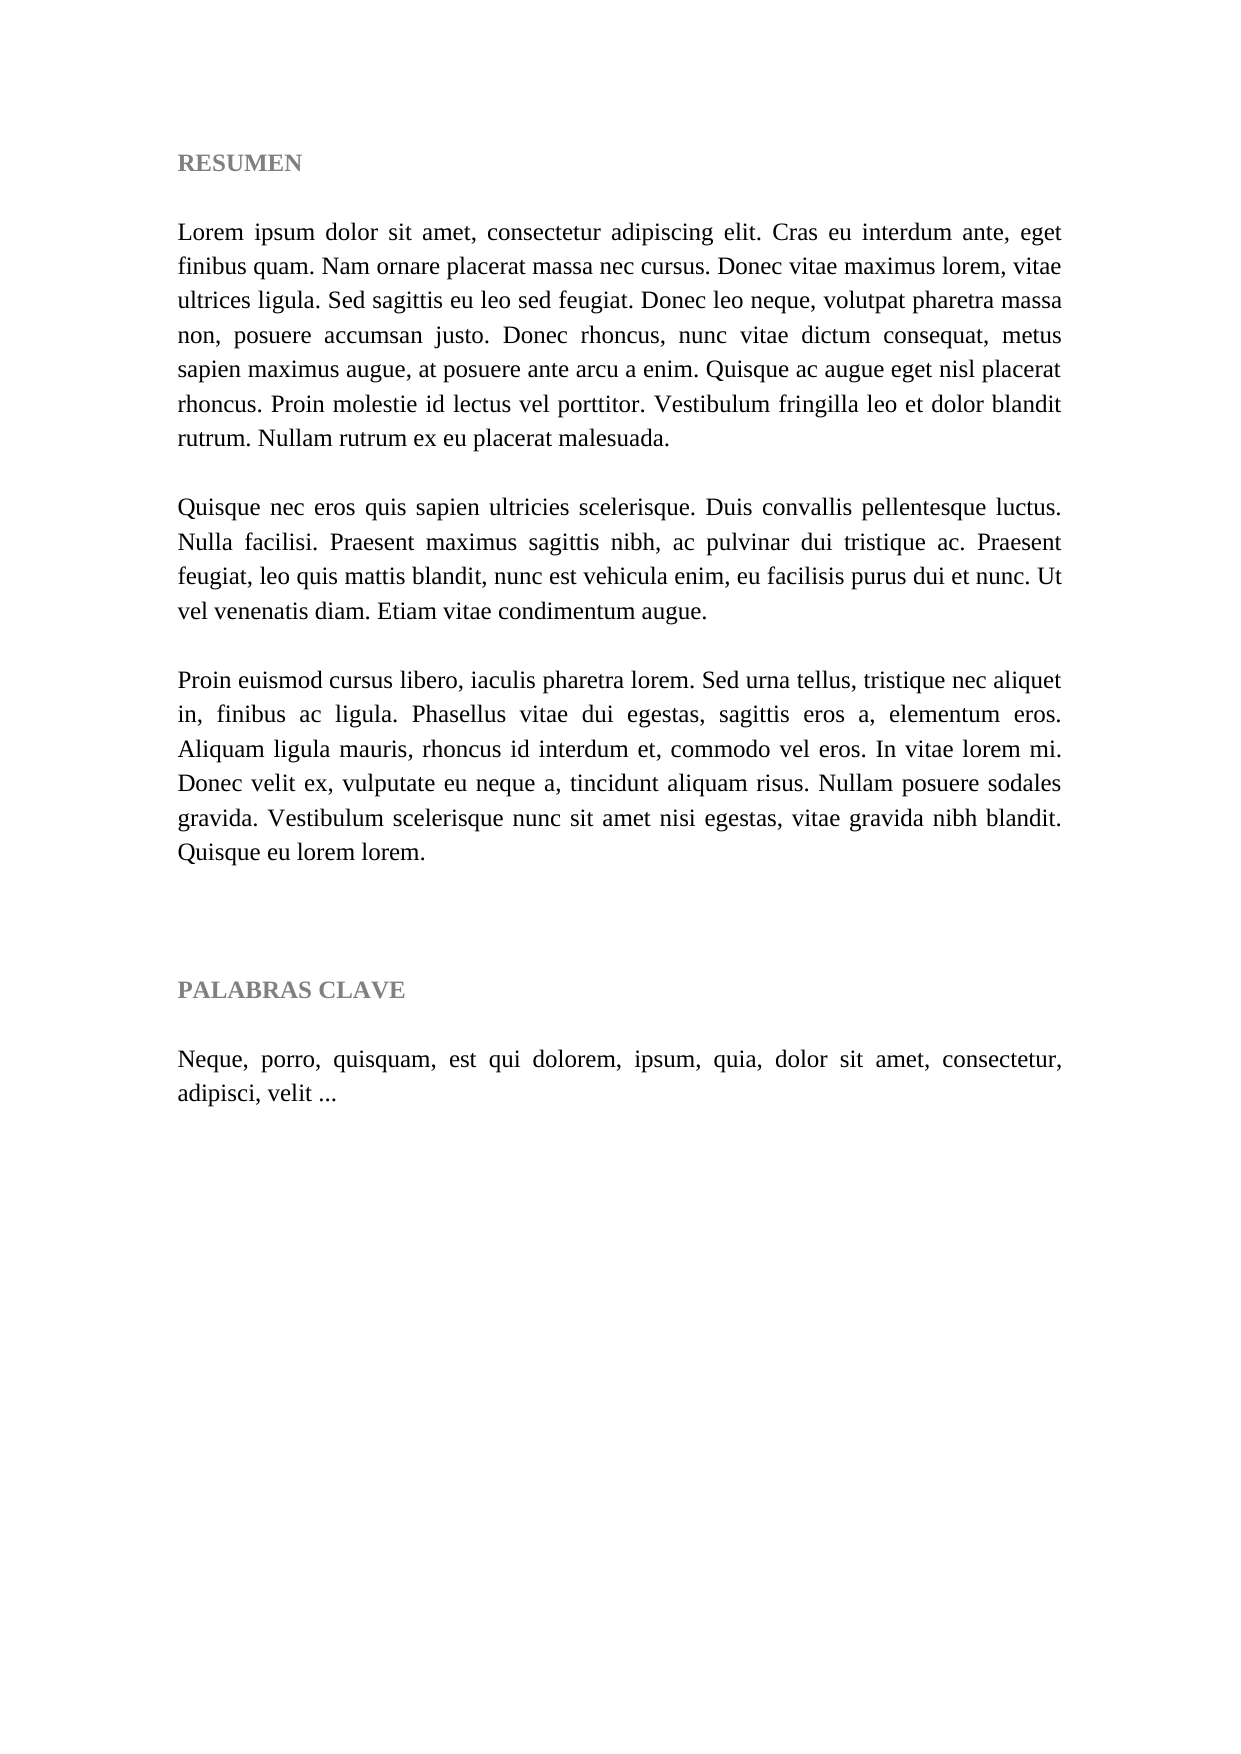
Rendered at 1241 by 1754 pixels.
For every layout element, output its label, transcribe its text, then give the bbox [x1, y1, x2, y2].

text RESUMEN [177, 148, 1063, 176]
text Quisque nec eros quis sapien ultricies scelerisque. Duis convallis pellentesque luctus. Nulla facilisi. Praesent maximus sagittis nibh, ac pulvinar dui tristique ac. Praesent feugiat, leo quis mattis blandit, nunc est vehicula enim, eu facilisis purus dui et nunc. Ut vel venenatis diam. Etiam vitae condimentum augue. [177, 492, 1063, 624]
text Proin euismod cursus libero, iaculis pharetra lorem. Sed urna tellus, tristique nec aliquet in, finibus ac ligula. Phasellus vitae dui egestas, sagittis eros a, elementum eros. Aliquam ligula mauris, rhoncus id interdum et, commodo vel eros. In vitae lorem mi. Donec velit ex, vulputate eu neque a, tincidunt aliquam risus. Nullam posuere sodales gravida. Vestibulum scelerisque nunc sit amet nisi egestas, vitae gravida nibh blandit. Quisque eu lorem lorem. [177, 665, 1063, 866]
text Neque, porro, quisquam, est qui dolorem, ipsum, quia, dolor sit amet, consectetur, adipisci, velit ... [177, 1044, 1063, 1107]
text PALABRAS CLAVE [177, 975, 1063, 1004]
text Lorem ipsum dolor sit amet, consectetur adipiscing elit. Cras eu interdum ante, eget finibus quam. Nam ornare placerat massa nec cursus. Donec vitae maximus lorem, vitae ultrices ligula. Sed sagittis eu leo sed feugiat. Donec leo neque, volutpat pharetra massa non, posuere accumsan justo. Donec rhoncus, nunc vitae dictum consequat, metus sapien maximus augue, at posuere ante arcu a enim. Quisque ac augue eget nisl placerat rhoncus. Proin molestie id lectus vel porttitor. Vestibulum fringilla leo et dolor blandit rutrum. Nullam rutrum ex eu placerat malesuada. [177, 217, 1063, 452]
